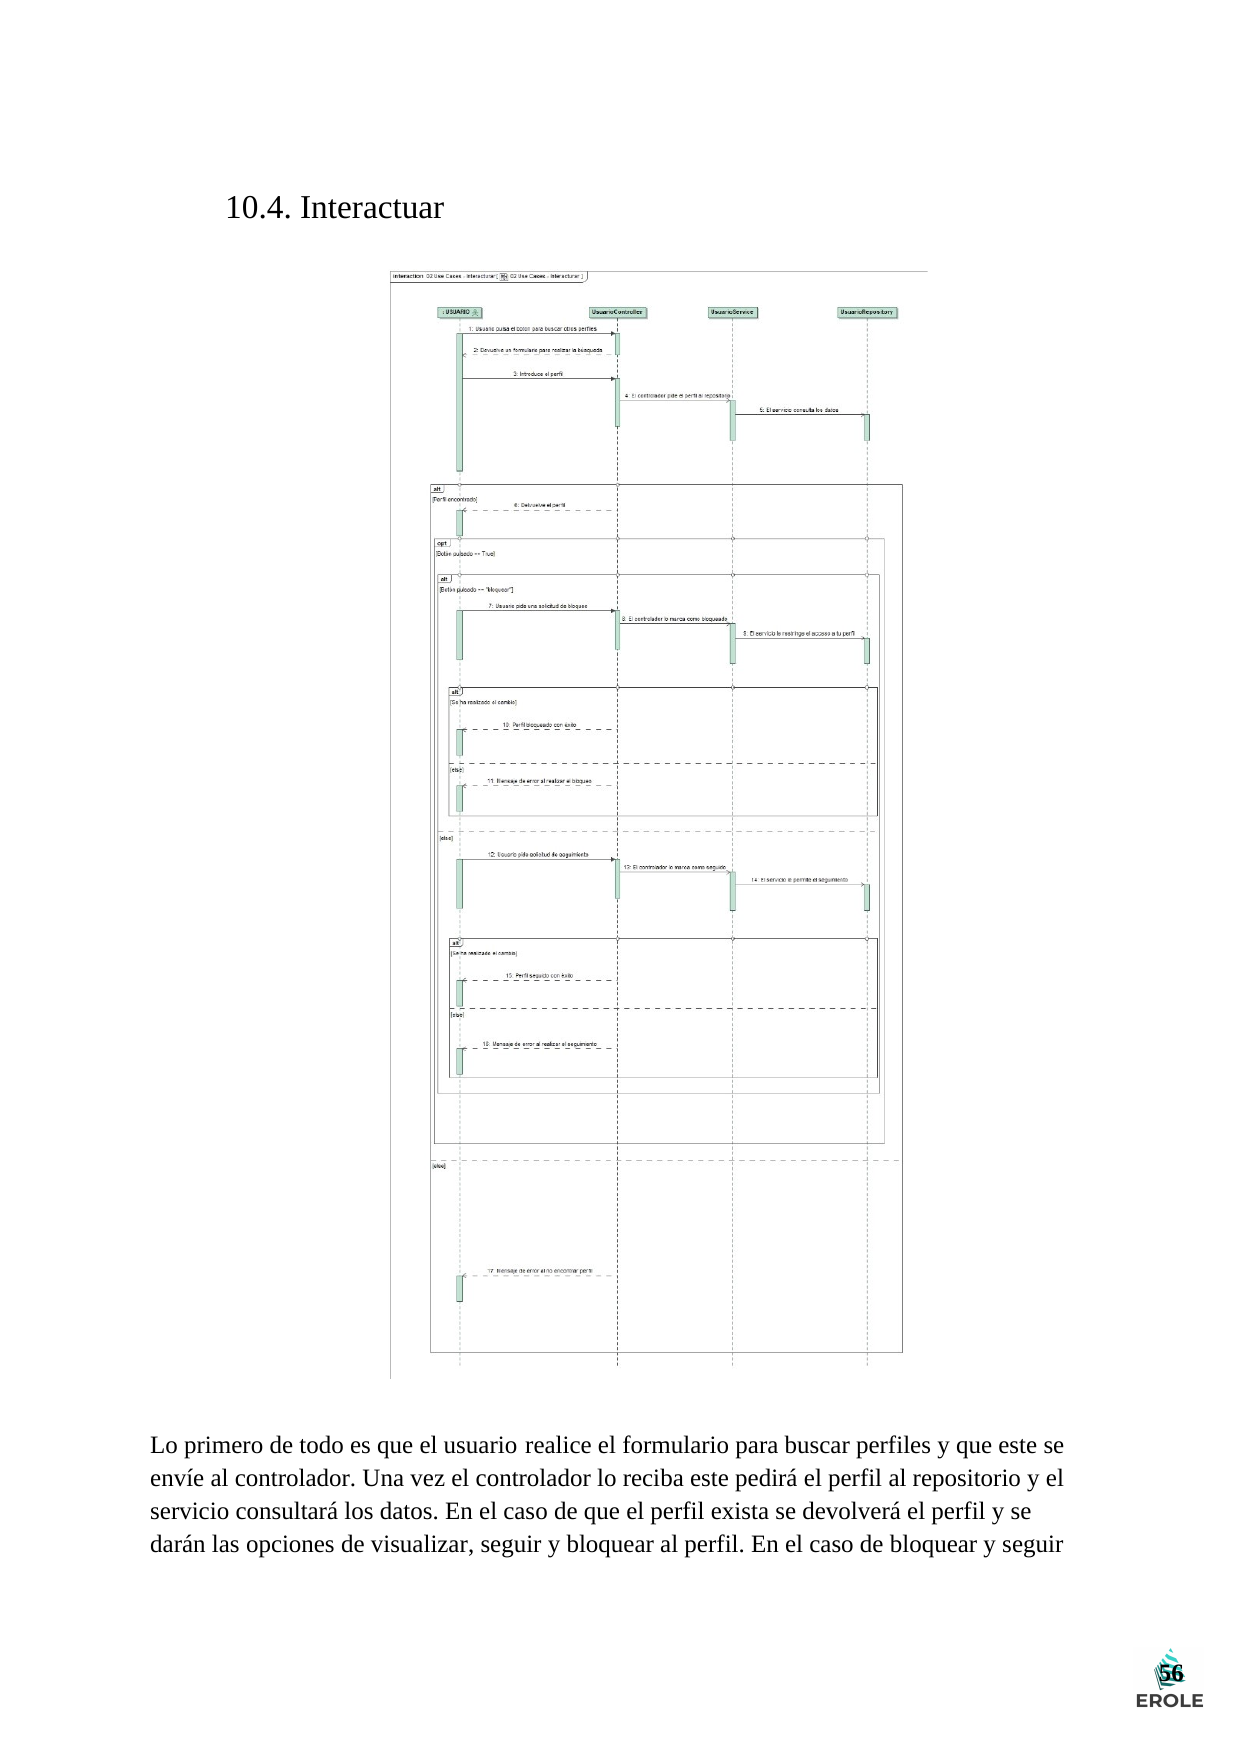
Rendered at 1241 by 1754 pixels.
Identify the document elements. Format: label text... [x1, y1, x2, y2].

picture [387, 269, 928, 1379]
subtitle 10.4. Interactuar [150, 187, 1090, 226]
picture [1132, 1647, 1205, 1709]
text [150, 1430, 1090, 1557]
